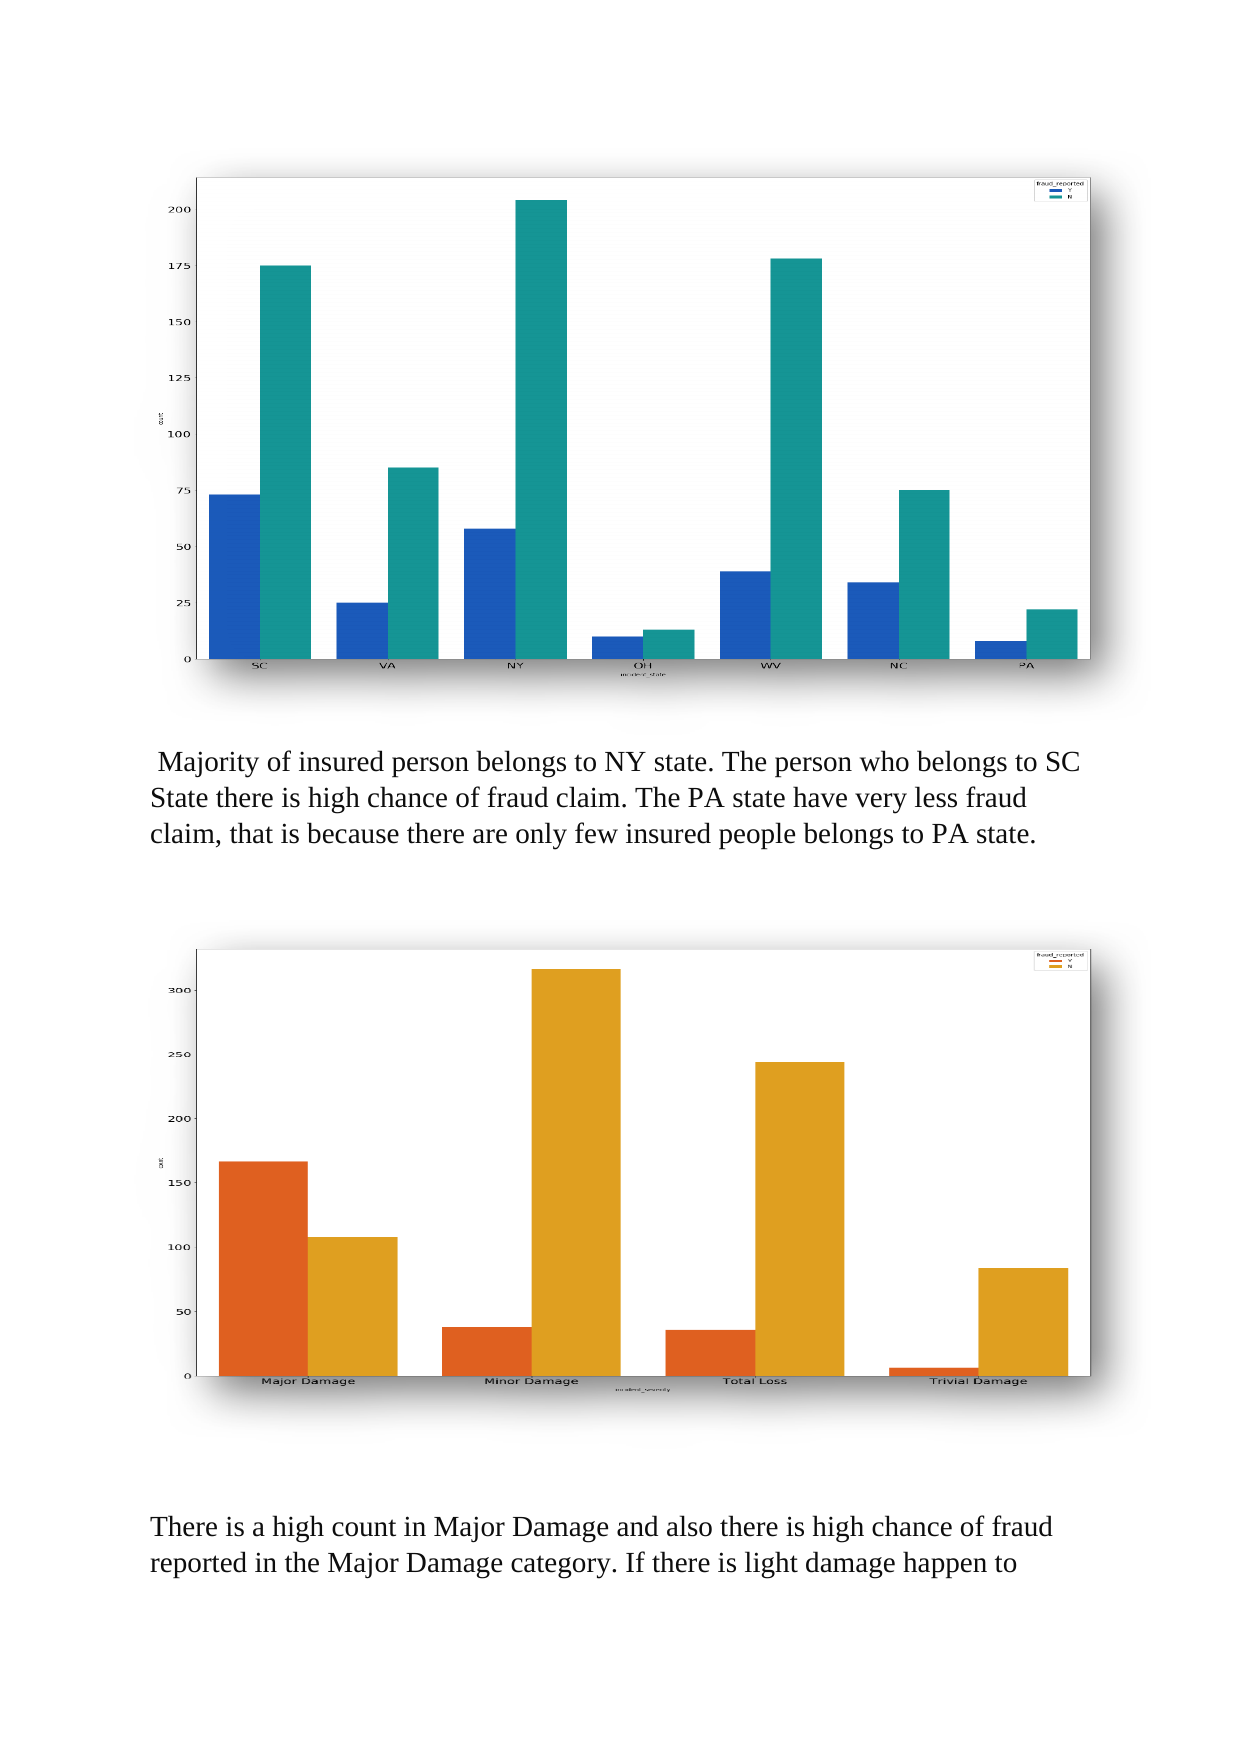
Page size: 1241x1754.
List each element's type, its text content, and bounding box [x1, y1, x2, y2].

text Majority of insured person belongs to NY state. The person who belongs to SC State there is high chance of fraud claim. The PA state have very less fraud claim, that is because there are only few insured people belongs to PA state. [150, 744, 1090, 850]
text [150, 1509, 1090, 1579]
picture [153, 946, 1094, 1394]
picture [153, 174, 1094, 680]
